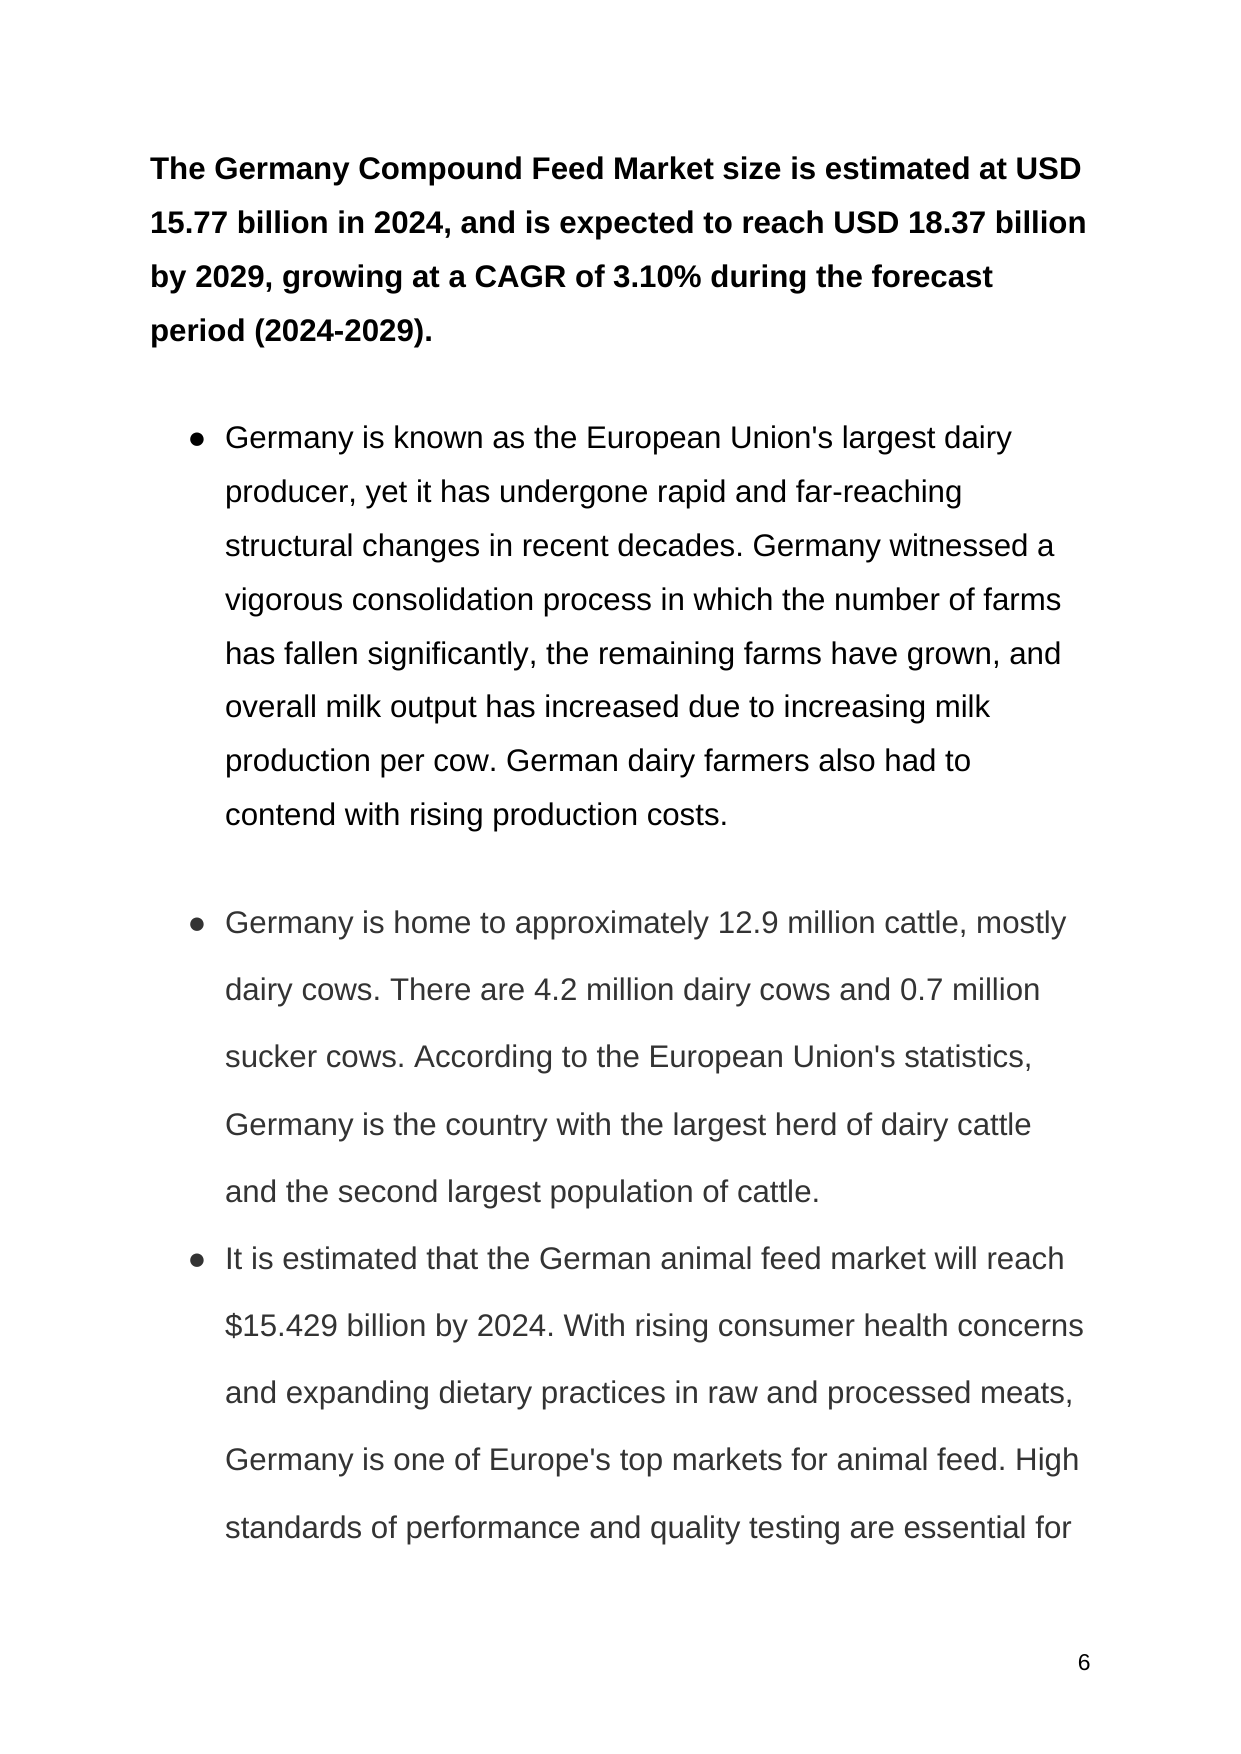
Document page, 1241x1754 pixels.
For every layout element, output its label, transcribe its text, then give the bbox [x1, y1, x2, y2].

text The Germany Compound Feed Market size is estimated at USD 15.77 billion in 2024, and is expected to reach USD 18.37 billion by 2029, growing at a CAGR of 3.10% during the forecast period (2024-2029). [150, 150, 1090, 347]
list Germany is home to approximately 12.9 million cattle, mostly dairy cows. There are 4.2 million dairy cows and 0.7 million sucker cows. According to the European Union's statistics, Germany is the country with the largest herd of dairy cattle and the second largest population of cattle. [187, 904, 1090, 1209]
list Germany is known as the European Union's largest dairy producer, yet it has undergone rapid and far-reaching structural changes in recent decades. Germany witnessed a vigorous consolidation process in which the number of farms has fallen significantly, the remaining farms have grown, and overall milk output has increased due to increasing milk production per cow. German dairy farmers also had to contend with rising production costs. [187, 419, 1090, 832]
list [187, 1240, 1090, 1544]
